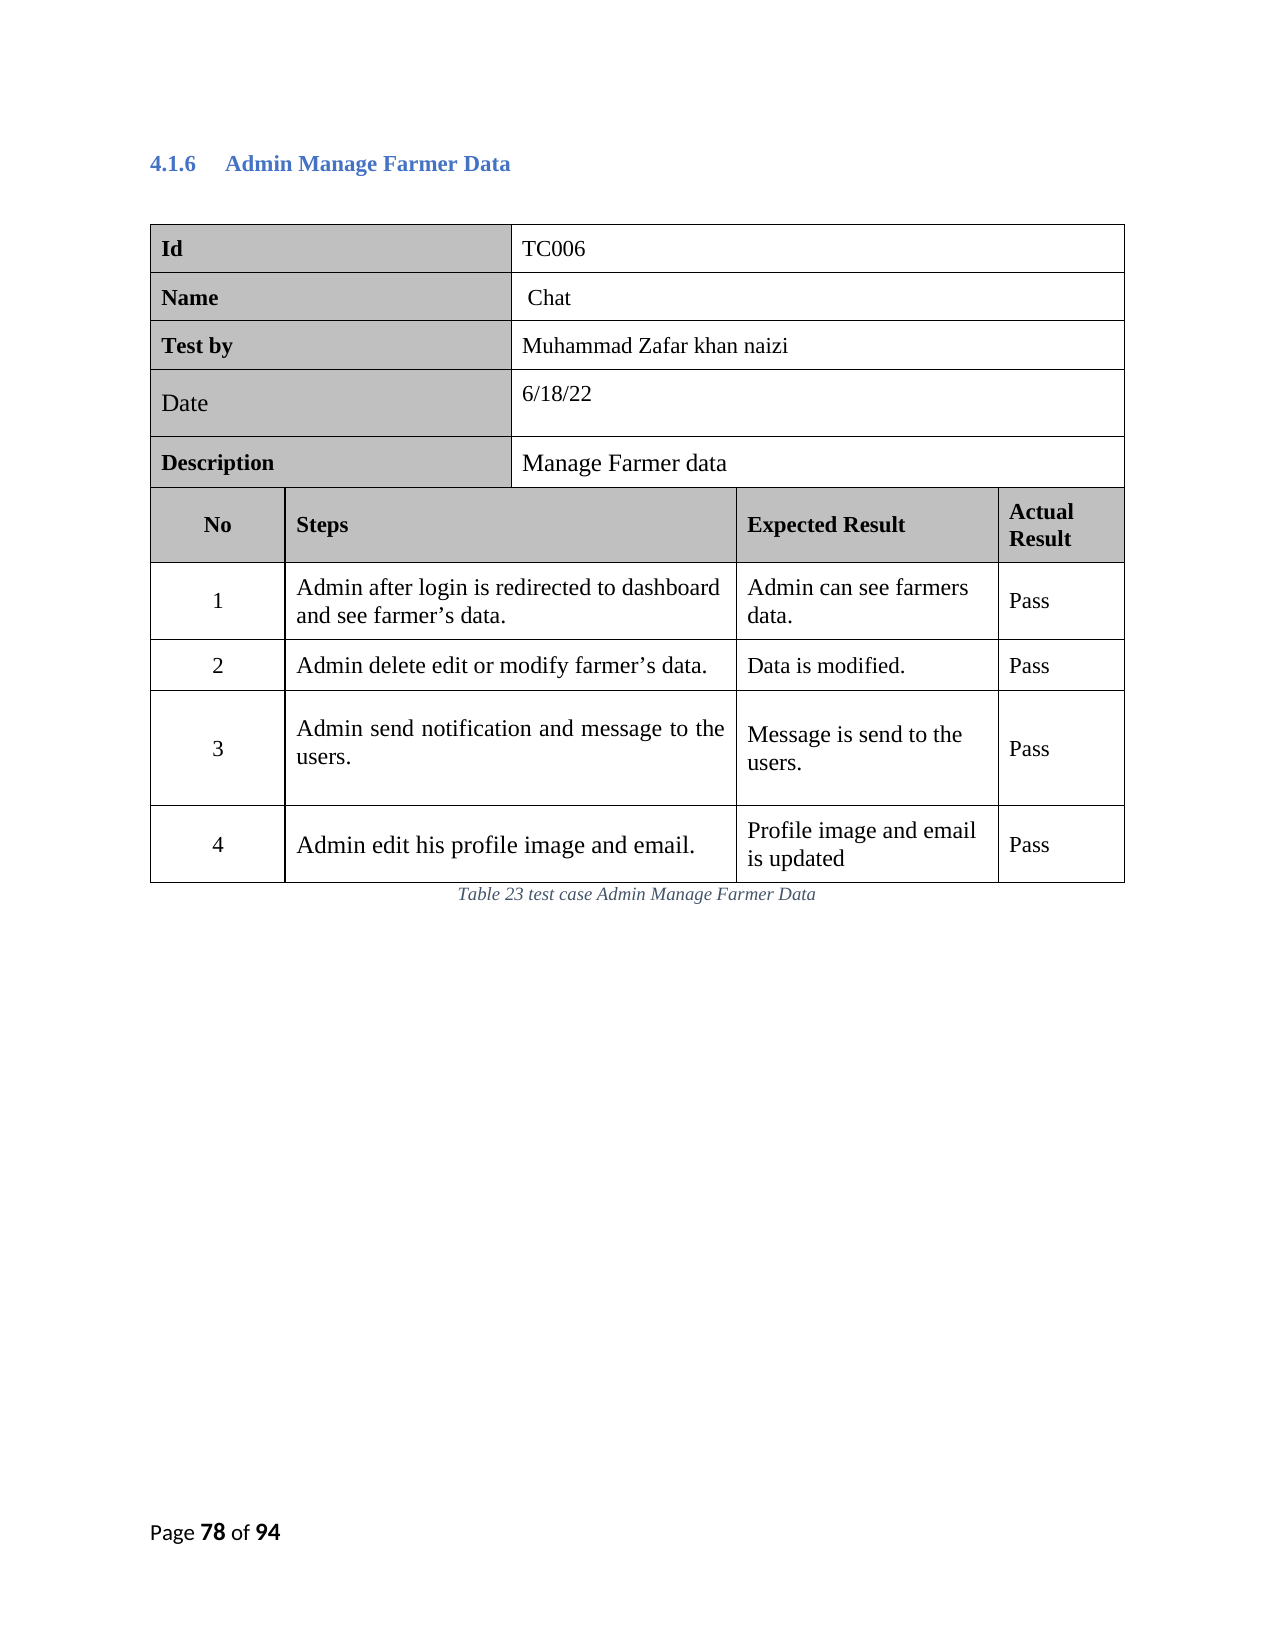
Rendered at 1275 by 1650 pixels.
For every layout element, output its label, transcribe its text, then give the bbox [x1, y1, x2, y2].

table_cell Pass [999, 563, 1124, 639]
table_cell Actual Result [999, 488, 1124, 562]
table_cell Description [151, 437, 511, 487]
table_cell Pass [999, 691, 1124, 805]
table_cell Pass [999, 806, 1124, 882]
table_header Id [151, 225, 511, 272]
table_cell Muhammad Zafar khan naizi [512, 321, 1124, 369]
table_cell 1 [151, 563, 284, 639]
table_cell Admin after login is redirected to dashboard and see farmer’s data. [286, 563, 736, 639]
table_cell Pass [999, 640, 1124, 690]
table_cell 2 [151, 640, 284, 690]
table_cell Test by [151, 321, 511, 369]
table_cell Manage Farmer data [512, 437, 1124, 487]
table_cell Admin send notification and message to the users. [286, 691, 736, 805]
table_cell Profile image and email is updated [737, 806, 998, 882]
table_cell 3 [151, 691, 284, 805]
table_cell Chat [512, 273, 1124, 320]
table_cell Date [151, 370, 511, 436]
text Table 23 test case Admin Manage Farmer Data [150, 883, 1125, 905]
table_cell Admin edit his profile image and email. [286, 806, 736, 882]
table_cell Data is modified. [737, 640, 998, 690]
table_cell Expected Result [737, 488, 998, 562]
table_header TC006 [512, 225, 1124, 272]
table_cell Admin can see farmers data. [737, 563, 998, 639]
table_cell Admin delete edit or modify farmer’s data. [286, 640, 736, 690]
table_cell Steps [286, 488, 736, 562]
table_cell No [151, 488, 284, 562]
table_cell 6/18/22 [512, 370, 1124, 436]
table_cell 4 [151, 806, 284, 882]
subtitle Admin Manage Farmer Data [150, 150, 1125, 176]
table_cell Name [151, 273, 511, 320]
table_cell Message is send to the users. [737, 691, 998, 805]
